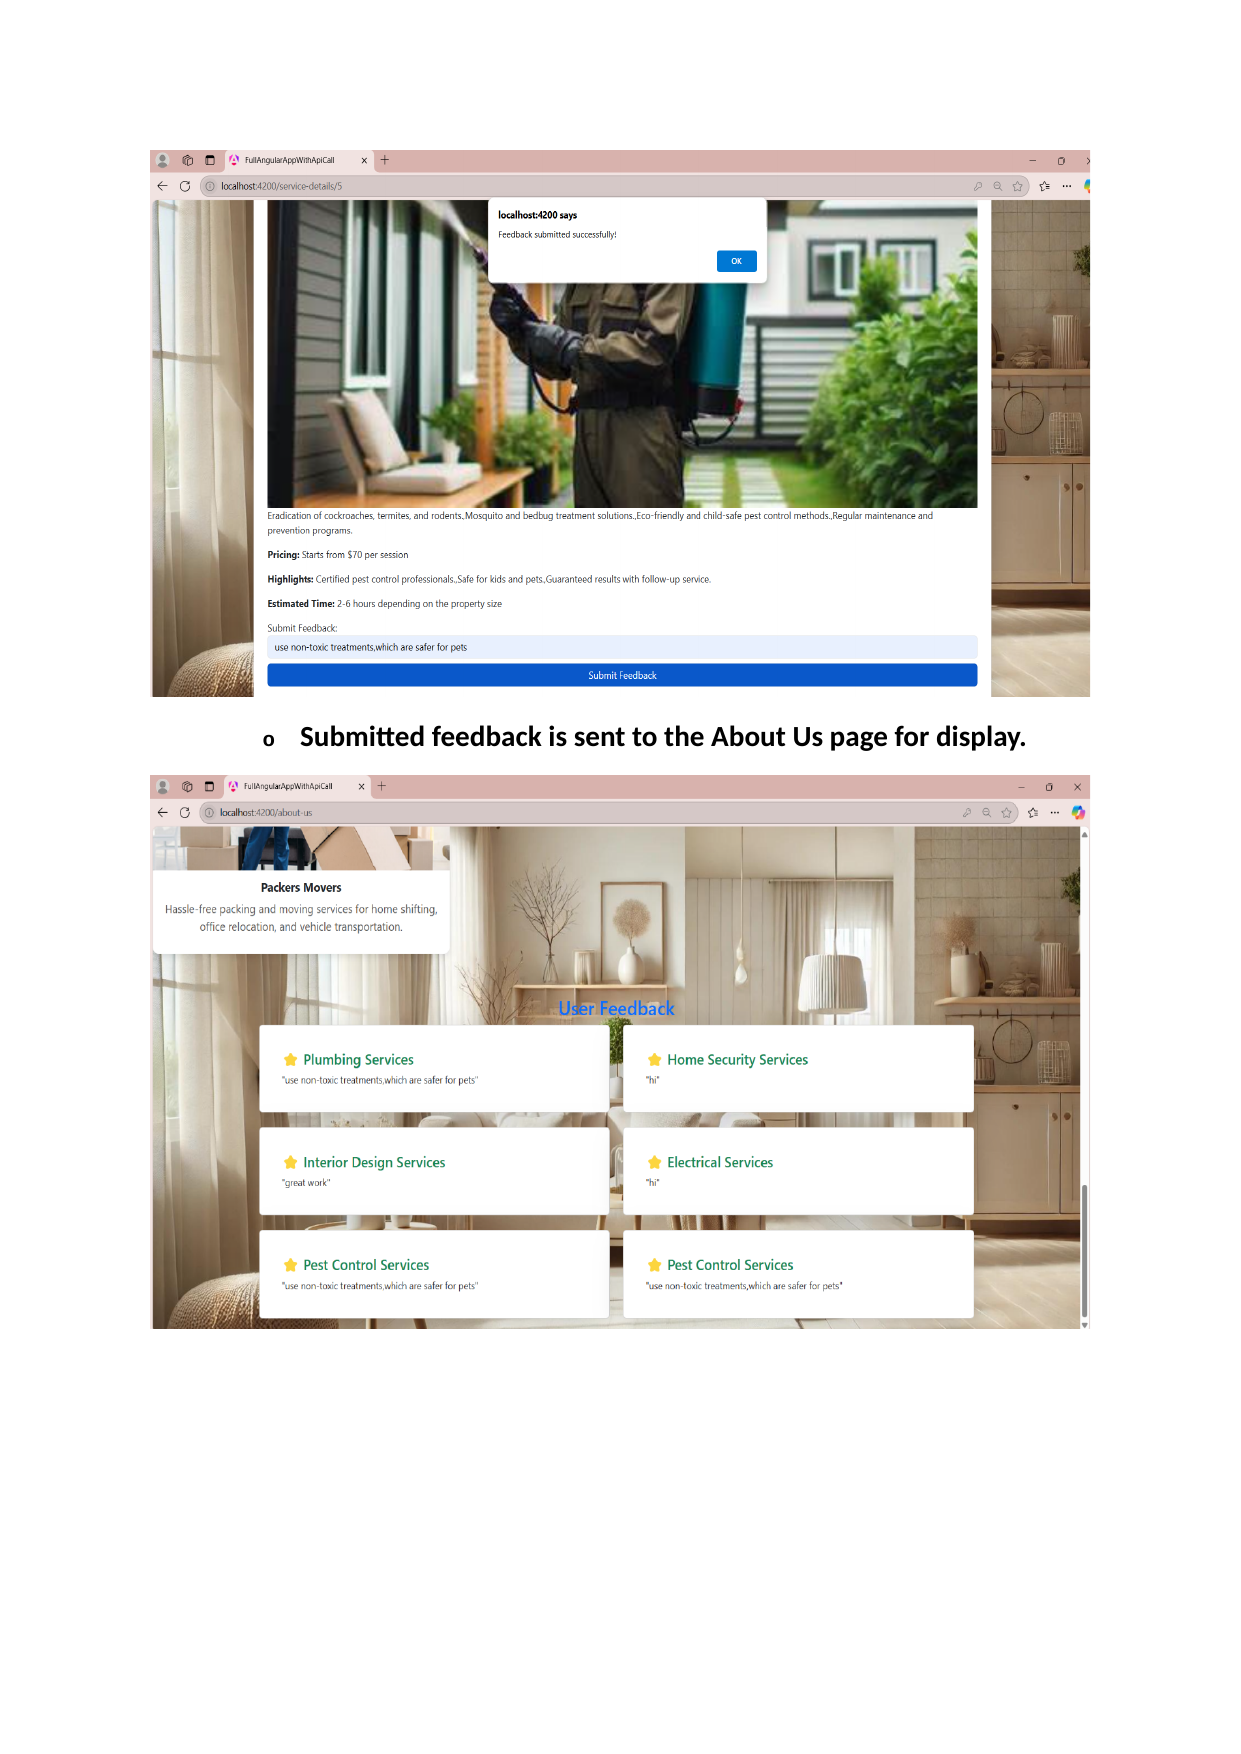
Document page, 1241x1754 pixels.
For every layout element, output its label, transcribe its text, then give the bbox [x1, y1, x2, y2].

picture [150, 775, 1091, 1329]
picture [150, 150, 1091, 697]
list Submitted feedback is sent to the About Us page for display. [262, 718, 1090, 753]
